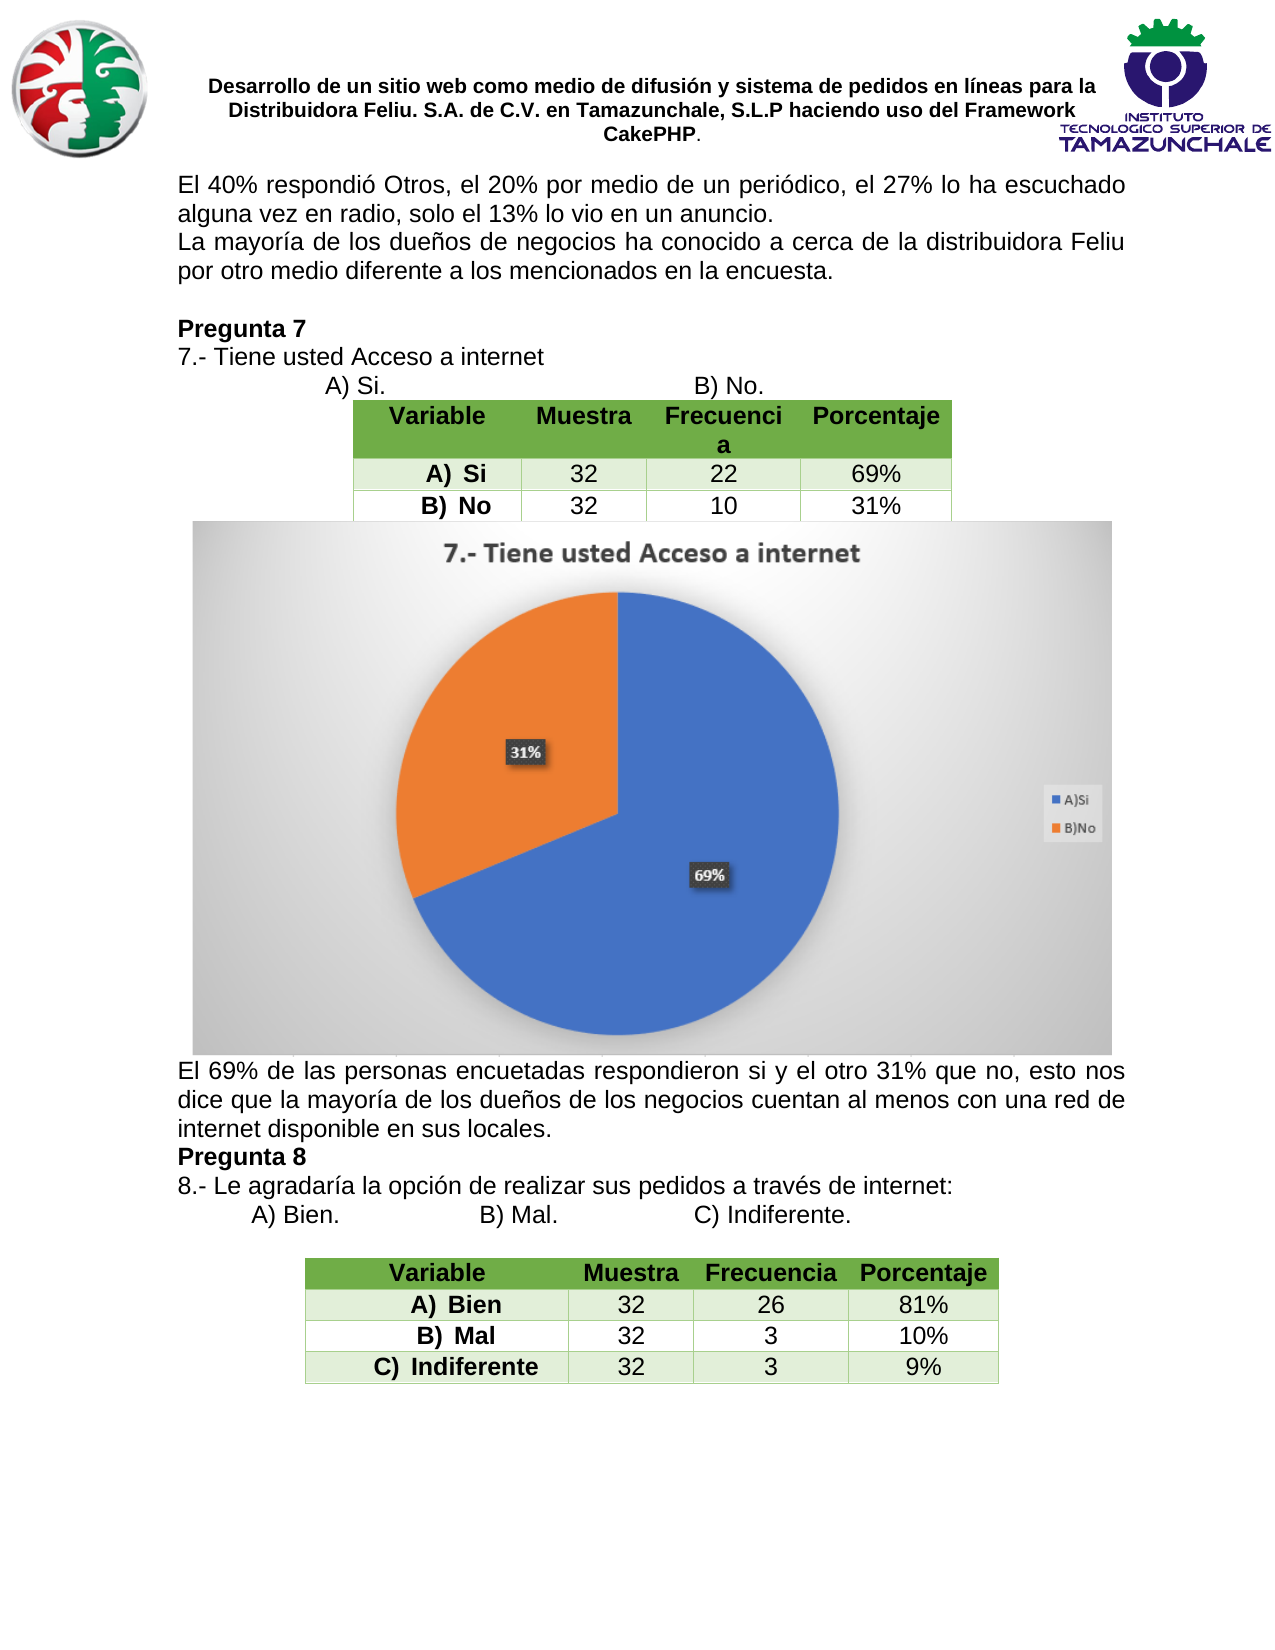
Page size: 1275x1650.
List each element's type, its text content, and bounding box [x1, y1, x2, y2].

table_cell Bien [306, 1290, 568, 1320]
table_cell 32 [522, 491, 646, 521]
text A) Bien. B) Mal. C) Indiferente. [177, 1200, 1127, 1229]
table_cell Indiferente [306, 1352, 568, 1382]
picture [7, 16, 152, 163]
table_cell 22 [647, 459, 800, 489]
table_cell 10 [647, 491, 800, 521]
text 7.- Tiene usted Acceso a internet [177, 342, 1127, 371]
table_cell 32 [569, 1290, 693, 1320]
table_cell 3 [694, 1352, 848, 1382]
text El 69% de las personas encuetadas respondieron si y el otro 31% que no, esto nos dice que la mayoría de los dueños de los negocios cuentan al menos con una red de internet disponible en sus locales. [177, 1056, 1127, 1142]
table_cell 32 [569, 1352, 693, 1382]
text Pregunta 7 [177, 313, 1127, 342]
table_cell 9% [849, 1352, 998, 1382]
table_header Frecuencia [647, 401, 800, 458]
table_cell Si [354, 459, 521, 489]
table_cell 81% [849, 1290, 998, 1320]
table_cell 3 [694, 1321, 848, 1351]
table_cell 69% [801, 459, 951, 489]
table_header Porcentaje [801, 401, 951, 458]
table_cell Mal [306, 1321, 568, 1351]
table_header Variable [306, 1259, 568, 1289]
text A) Si. B) No. [251, 371, 1127, 400]
text Pregunta 8 [177, 1142, 1127, 1171]
table_header Muestra [522, 401, 646, 458]
table_header Muestra [569, 1259, 693, 1289]
table_cell 26 [694, 1290, 848, 1320]
text El 40% respondió Otros, el 20% por medio de un periódico, el 27% lo ha escuchado alguna vez en radio, solo el 13% lo vio en un anuncio. [177, 170, 1127, 227]
text 8.- Le agradaría la opción de realizar sus pedidos a través de internet: [177, 1171, 1127, 1200]
table_header Porcentaje [849, 1259, 998, 1289]
picture [192, 521, 1112, 1057]
text La mayoría de los dueños de negocios ha conocido a cerca de la distribuidora Feliu por otro medio diferente a los mencionados en la encuesta. [177, 227, 1127, 285]
table_cell 31% [801, 491, 951, 521]
table_cell 32 [522, 459, 646, 489]
table_header Frecuencia [694, 1259, 848, 1289]
table_header Variable [354, 401, 521, 458]
table_cell 10% [849, 1321, 998, 1351]
table_cell No [354, 491, 521, 521]
table_cell 32 [569, 1321, 693, 1351]
